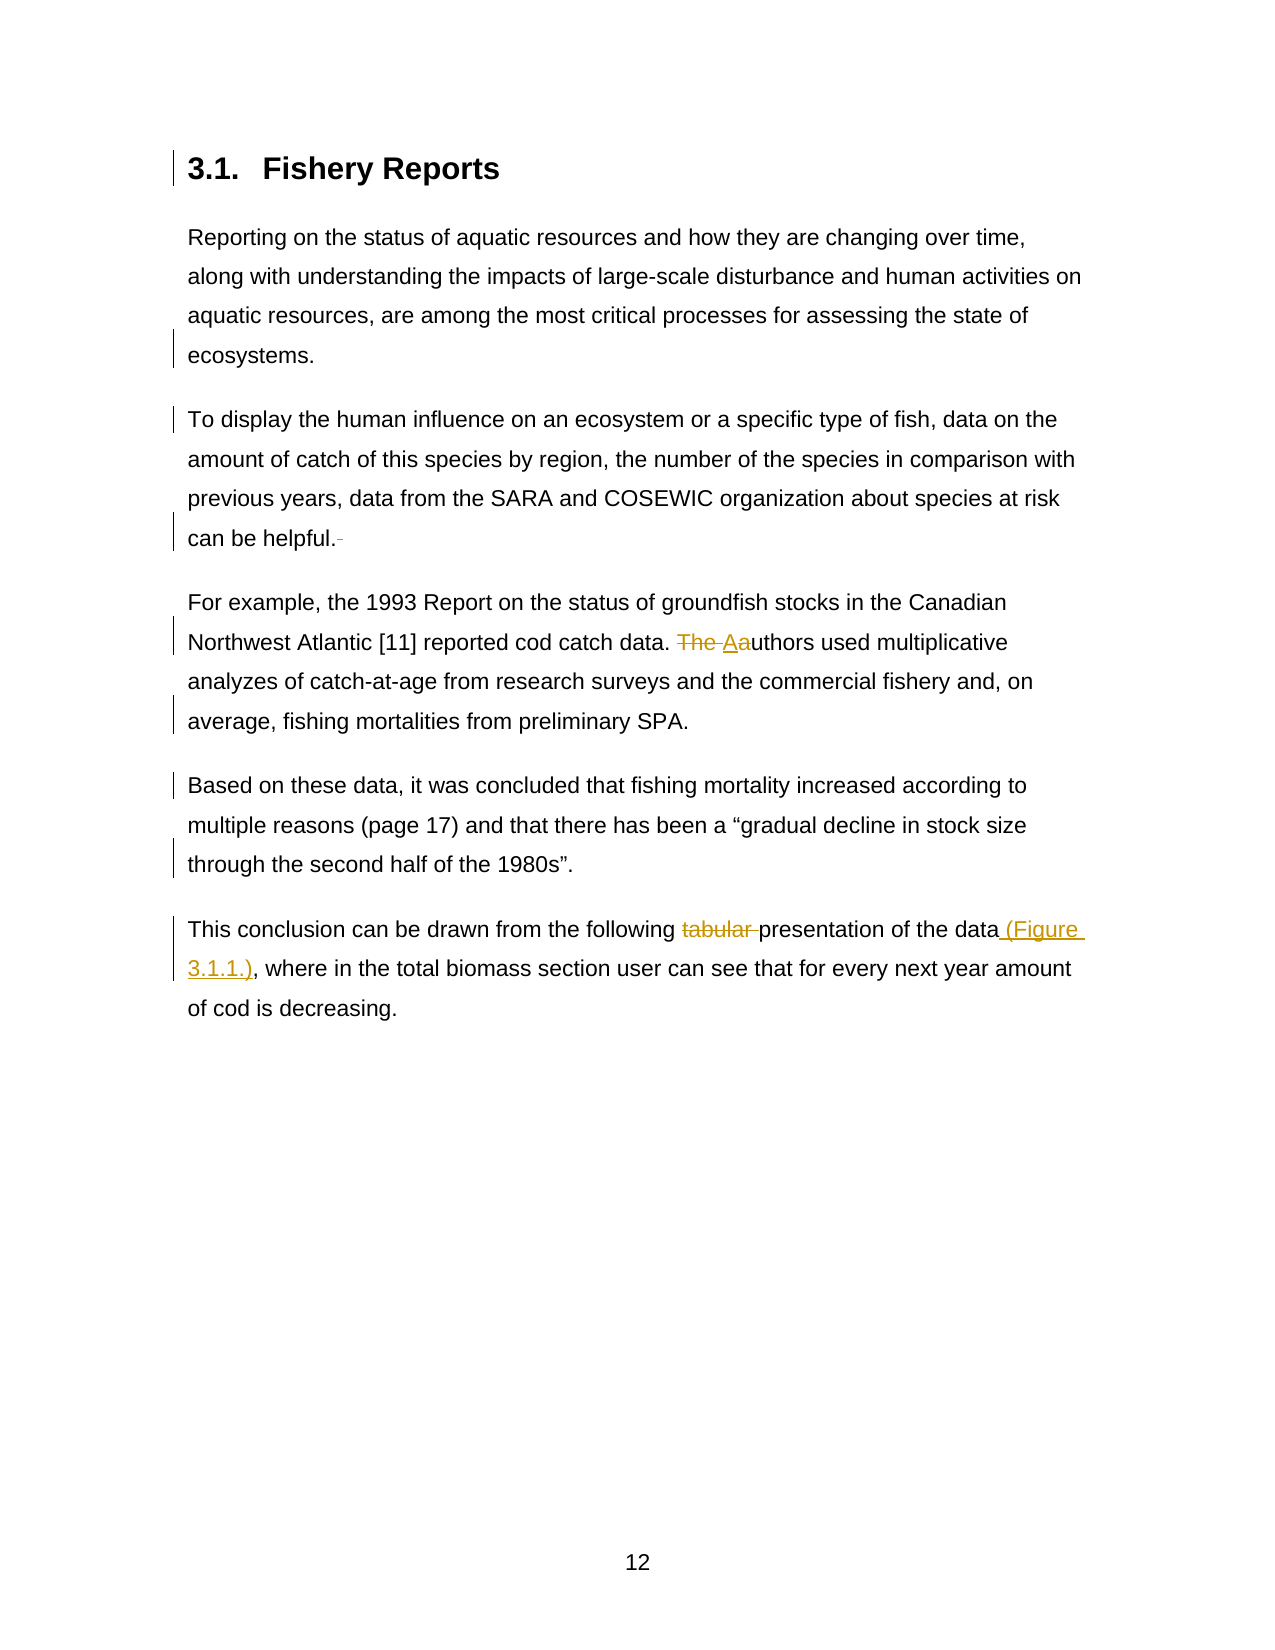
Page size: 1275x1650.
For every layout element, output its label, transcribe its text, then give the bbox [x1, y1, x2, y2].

text Reporting on the status of aquatic resources and how they are changing over time, along with understanding the impacts of large-scale disturbance and human activities on aquatic resources, are among the most critical processes for assessing the state of ecosystems. [187, 223, 1087, 368]
text To display the human influence on an ecosystem or a specific type of fish, data on the amount of catch of this species by region, the number of the species in comparison with previous years, data from the SARA and COSEWIC organization about species at risk can be helpful. [187, 406, 1087, 551]
text This conclusion can be drawn from the following presentation of the data, where in the total biomass section user can see that for every next year amount of cod is decreasing. [187, 916, 1087, 1021]
subtitle Fishery Reports [187, 150, 1087, 186]
text Based on these data, it was concluded that fishing mortality increased according to multiple reasons (page 17) and that there has been a “gradual decline in stock size through the second half of the 1980s”. [187, 772, 1087, 877]
text For example, the 1993 Report on the status of groundfish stocks in the Canadian Northwest Atlantic reported cod catch data. uthors used multiplicative analyzes of catch-at-age from research surveys and the commercial fishery and, on average, fishing mortalities from preliminary SPA. [187, 589, 1087, 734]
